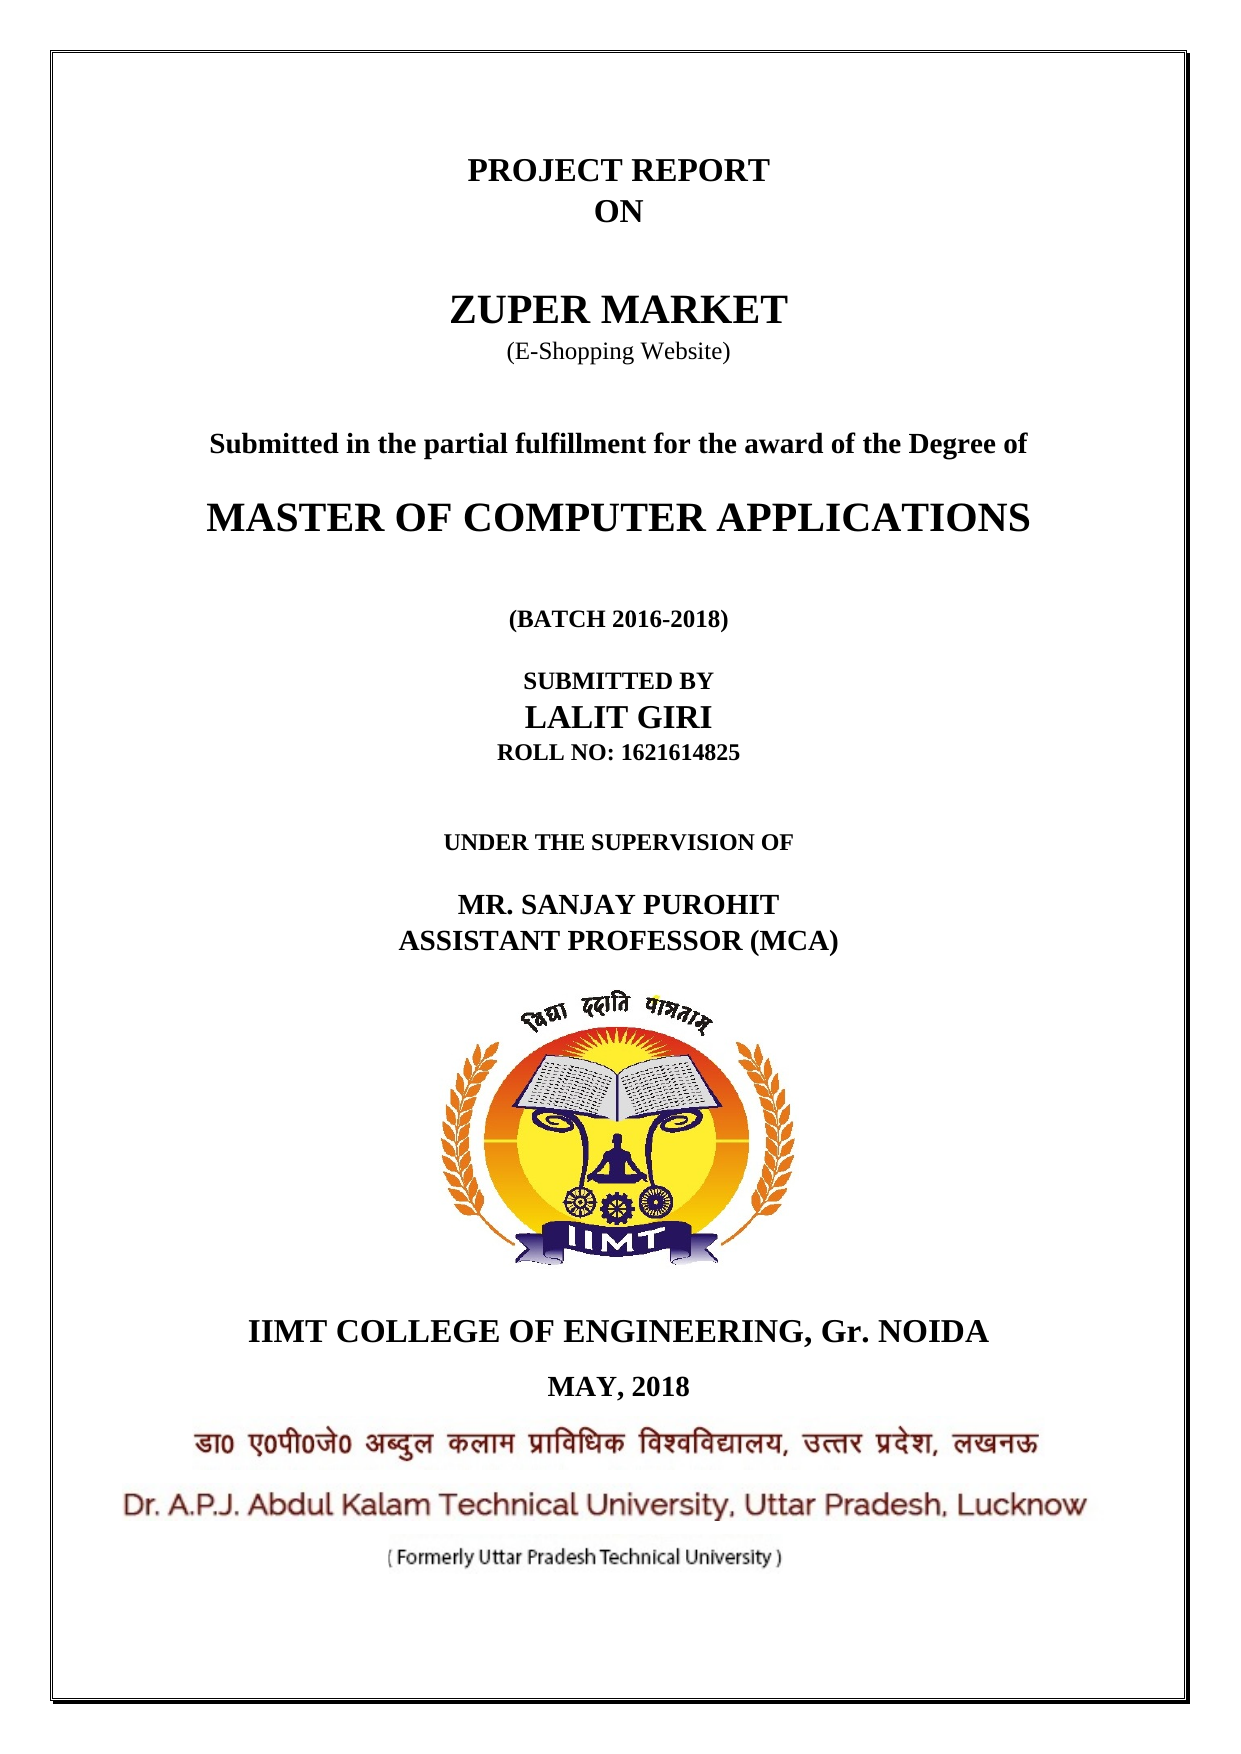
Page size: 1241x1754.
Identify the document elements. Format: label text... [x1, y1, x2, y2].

text UNDER THE SUPERVISION OF [187, 828, 1049, 855]
text ZUPER MARKET [187, 284, 1049, 332]
text MASTER OF COMPUTER APPLICATIONS [187, 493, 1049, 541]
text PROJECT REPORT [187, 150, 1049, 188]
text SUBMITTED BY [187, 666, 1049, 695]
text IIMT COLLEGE OF ENGINEERING, Gr. NOIDA [187, 1312, 1049, 1350]
picture [121, 1483, 1124, 1521]
text (BATCH 2016-2018) [187, 604, 1049, 633]
picture [192, 1416, 1045, 1470]
text Submitted in the partial fulfillment for the award of the Degree of [187, 427, 1049, 460]
text (E-Shopping Website) [187, 336, 1049, 365]
text MR. SANJAY PUROHIT [187, 887, 1049, 921]
picture [388, 1534, 783, 1574]
picture [438, 989, 799, 1269]
text ON [187, 191, 1049, 230]
text ASSISTANT PROFESSOR (MCA) [187, 923, 1049, 957]
text ROLL NO: 1621614825 [187, 738, 1049, 766]
text LALIT GIRI [187, 697, 1049, 735]
